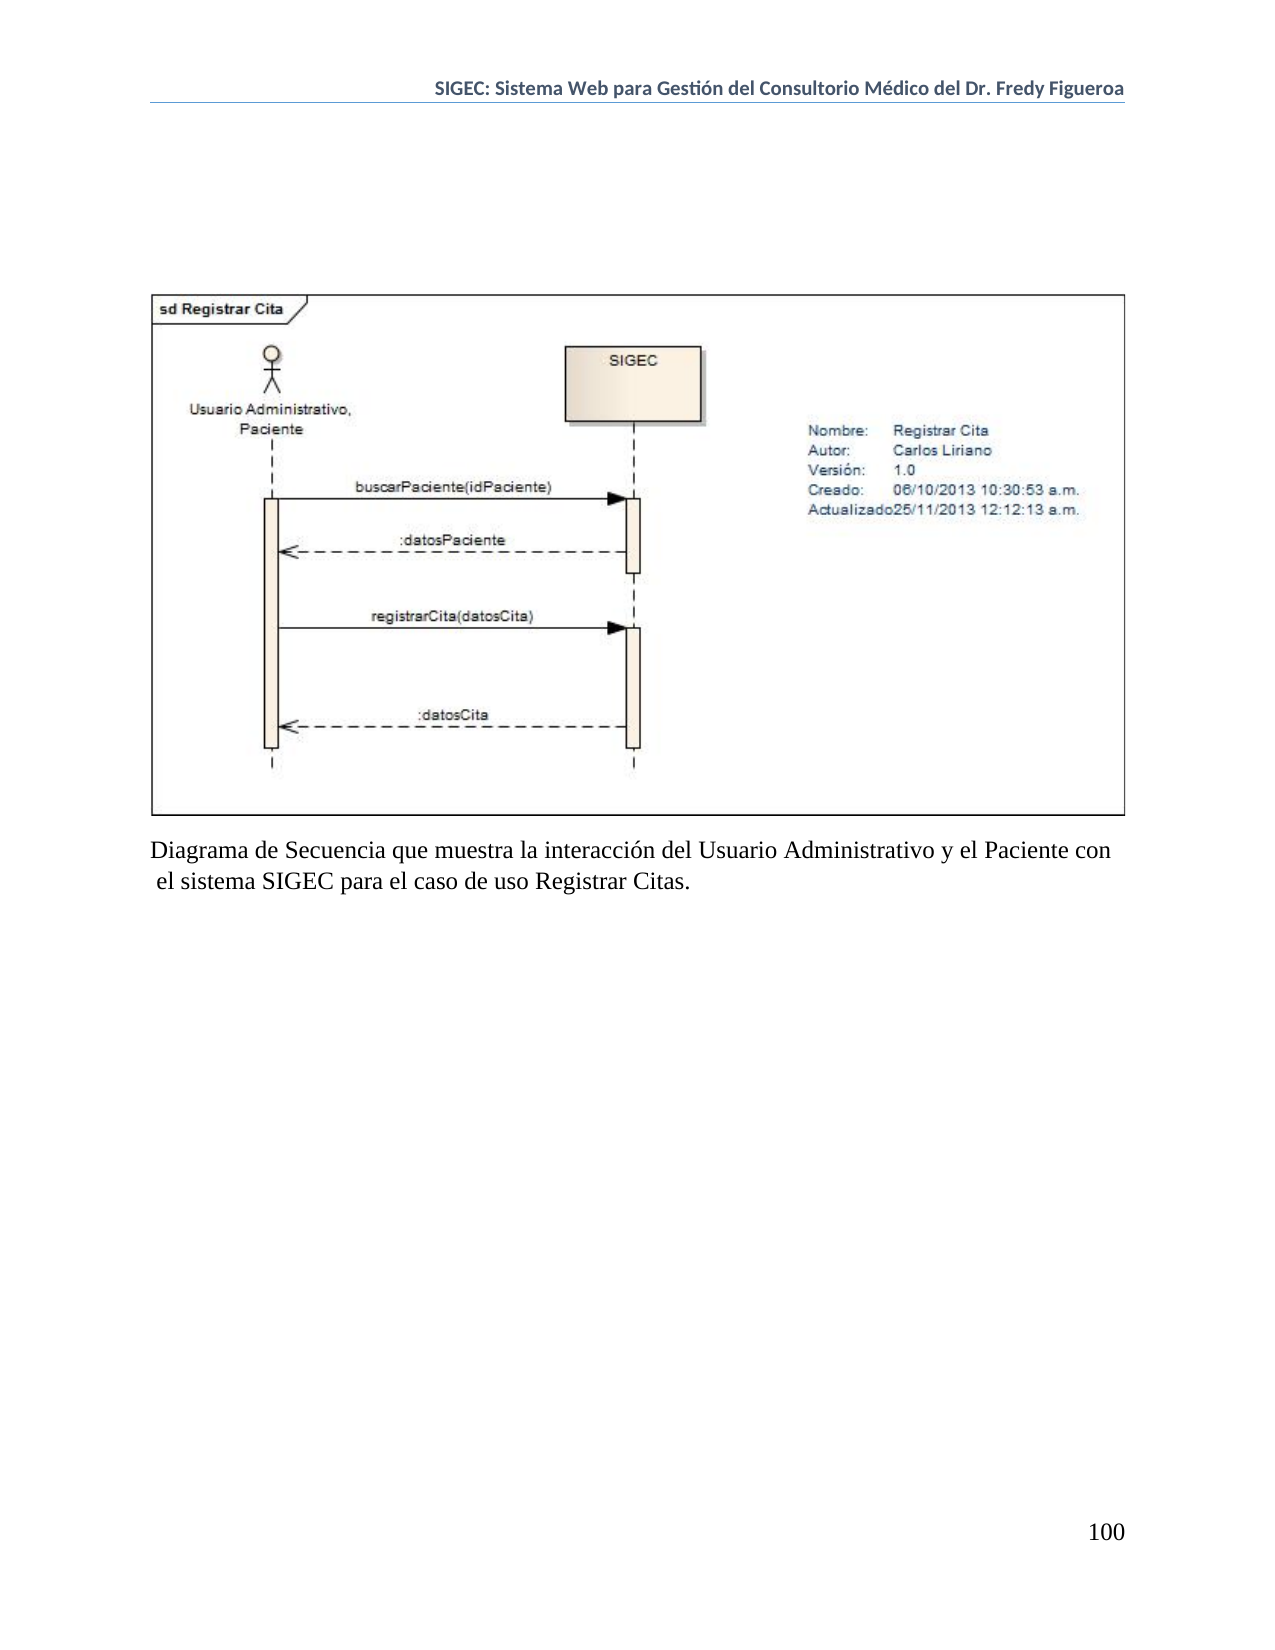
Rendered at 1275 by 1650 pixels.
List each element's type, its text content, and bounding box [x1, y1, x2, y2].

text Diagrama de Secuencia que muestra la interacción del Usuario Administrativo y el Paciente con [150, 835, 1125, 864]
picture [150, 293, 1125, 816]
text el sistema SIGEC para el caso de uso Registrar Citas. [150, 866, 1125, 895]
